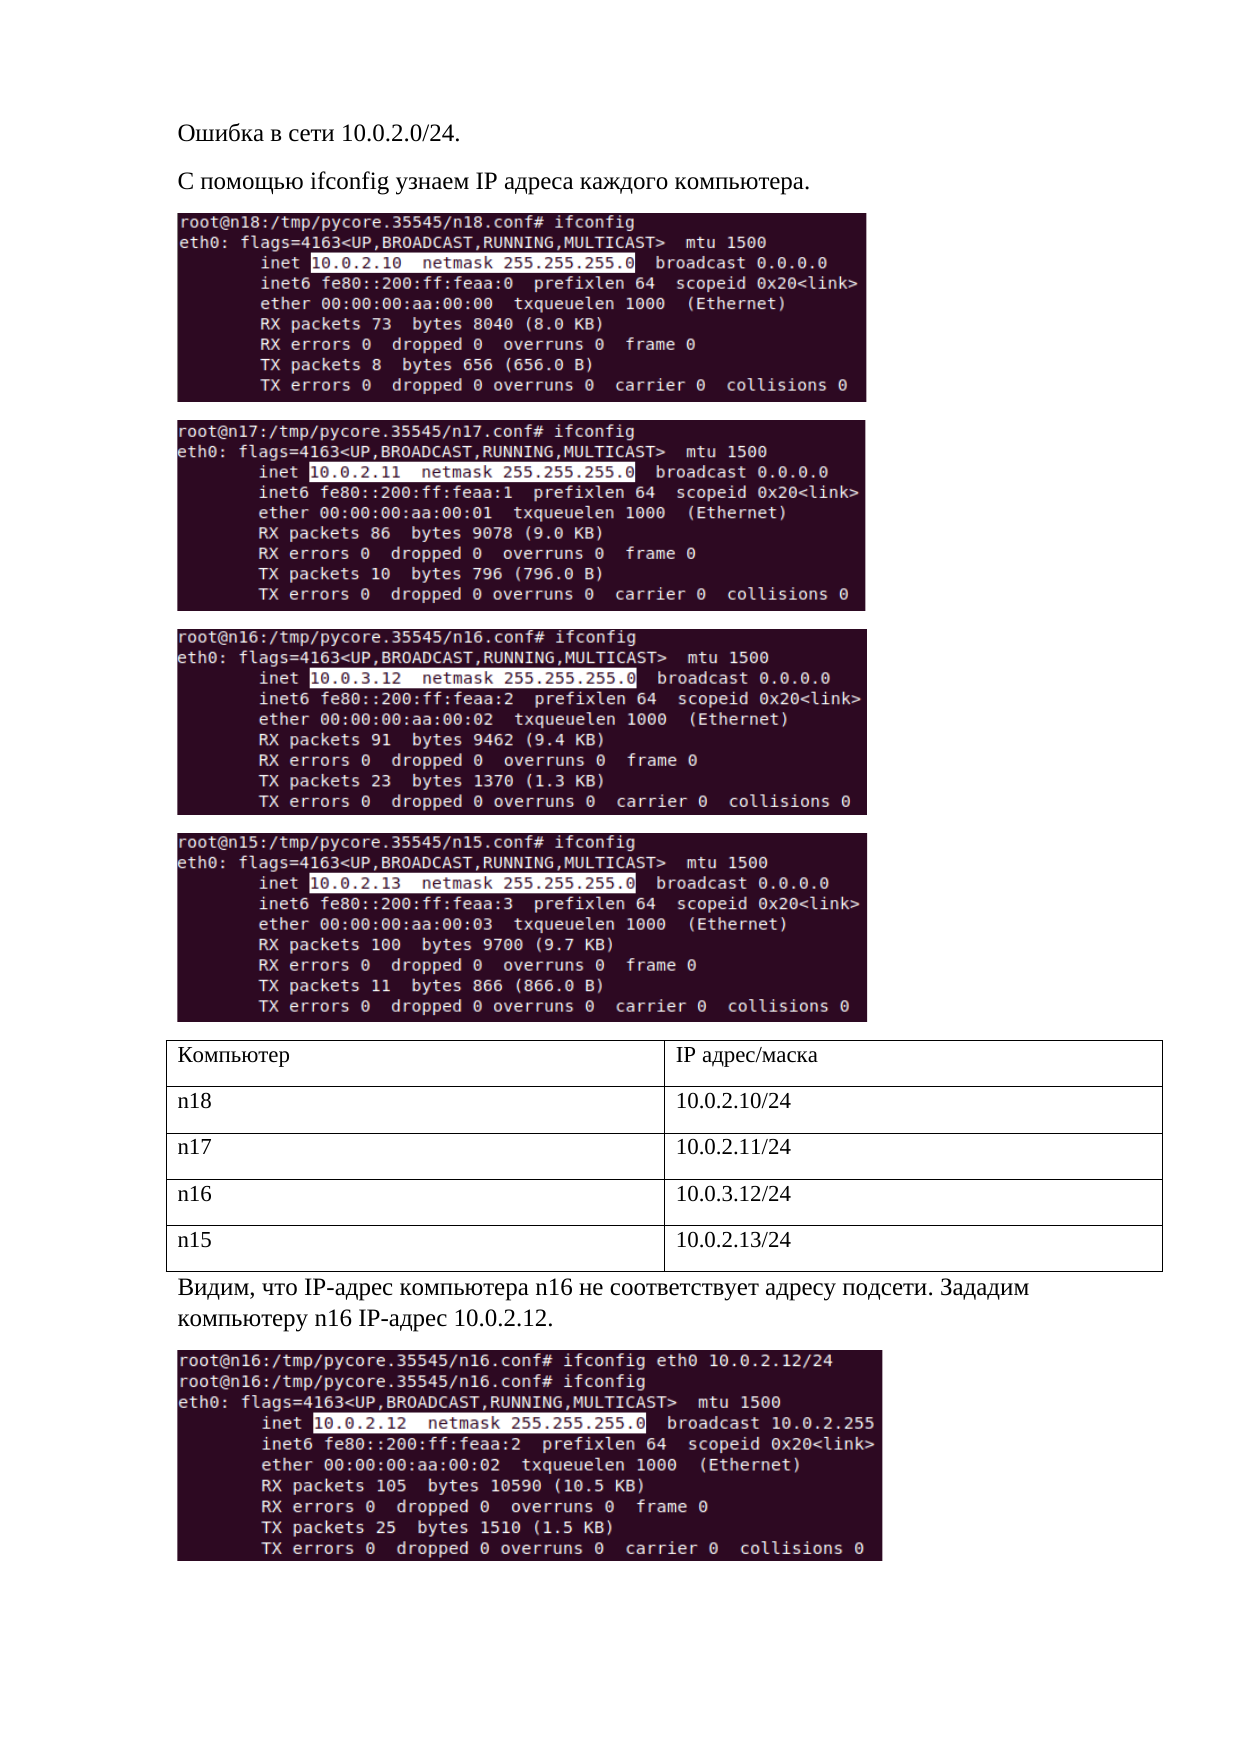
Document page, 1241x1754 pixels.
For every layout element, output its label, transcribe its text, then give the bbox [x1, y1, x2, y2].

text С помощью ifconfig узнаем IP адреса каждого компьютера. [177, 166, 1152, 194]
picture [177, 420, 866, 611]
table_cell 10.0.3.12/24 [665, 1180, 1162, 1225]
picture [177, 213, 867, 402]
table_cell n15 [167, 1226, 664, 1271]
table_cell n17 [167, 1134, 664, 1178]
table_header Компьютер [167, 1041, 664, 1086]
text Ошибка в сети 10.0.2.0/24. [177, 118, 1152, 147]
text Видим, что IP-адрес компьютера n16 не соответствует адресу подсети. Зададим компьютеру n16 IP-адрес 10.0.2.12. [177, 1272, 1152, 1332]
picture [177, 629, 867, 815]
picture [177, 1350, 883, 1561]
table_cell n16 [167, 1180, 664, 1225]
table_cell 10.0.2.10/24 [665, 1087, 1162, 1132]
table_cell n18 [167, 1087, 664, 1132]
table_cell 10.0.2.11/24 [665, 1134, 1162, 1178]
table_cell 10.0.2.13/24 [665, 1226, 1162, 1271]
picture [177, 833, 868, 1022]
table_header IP адрес/маска [665, 1041, 1162, 1086]
